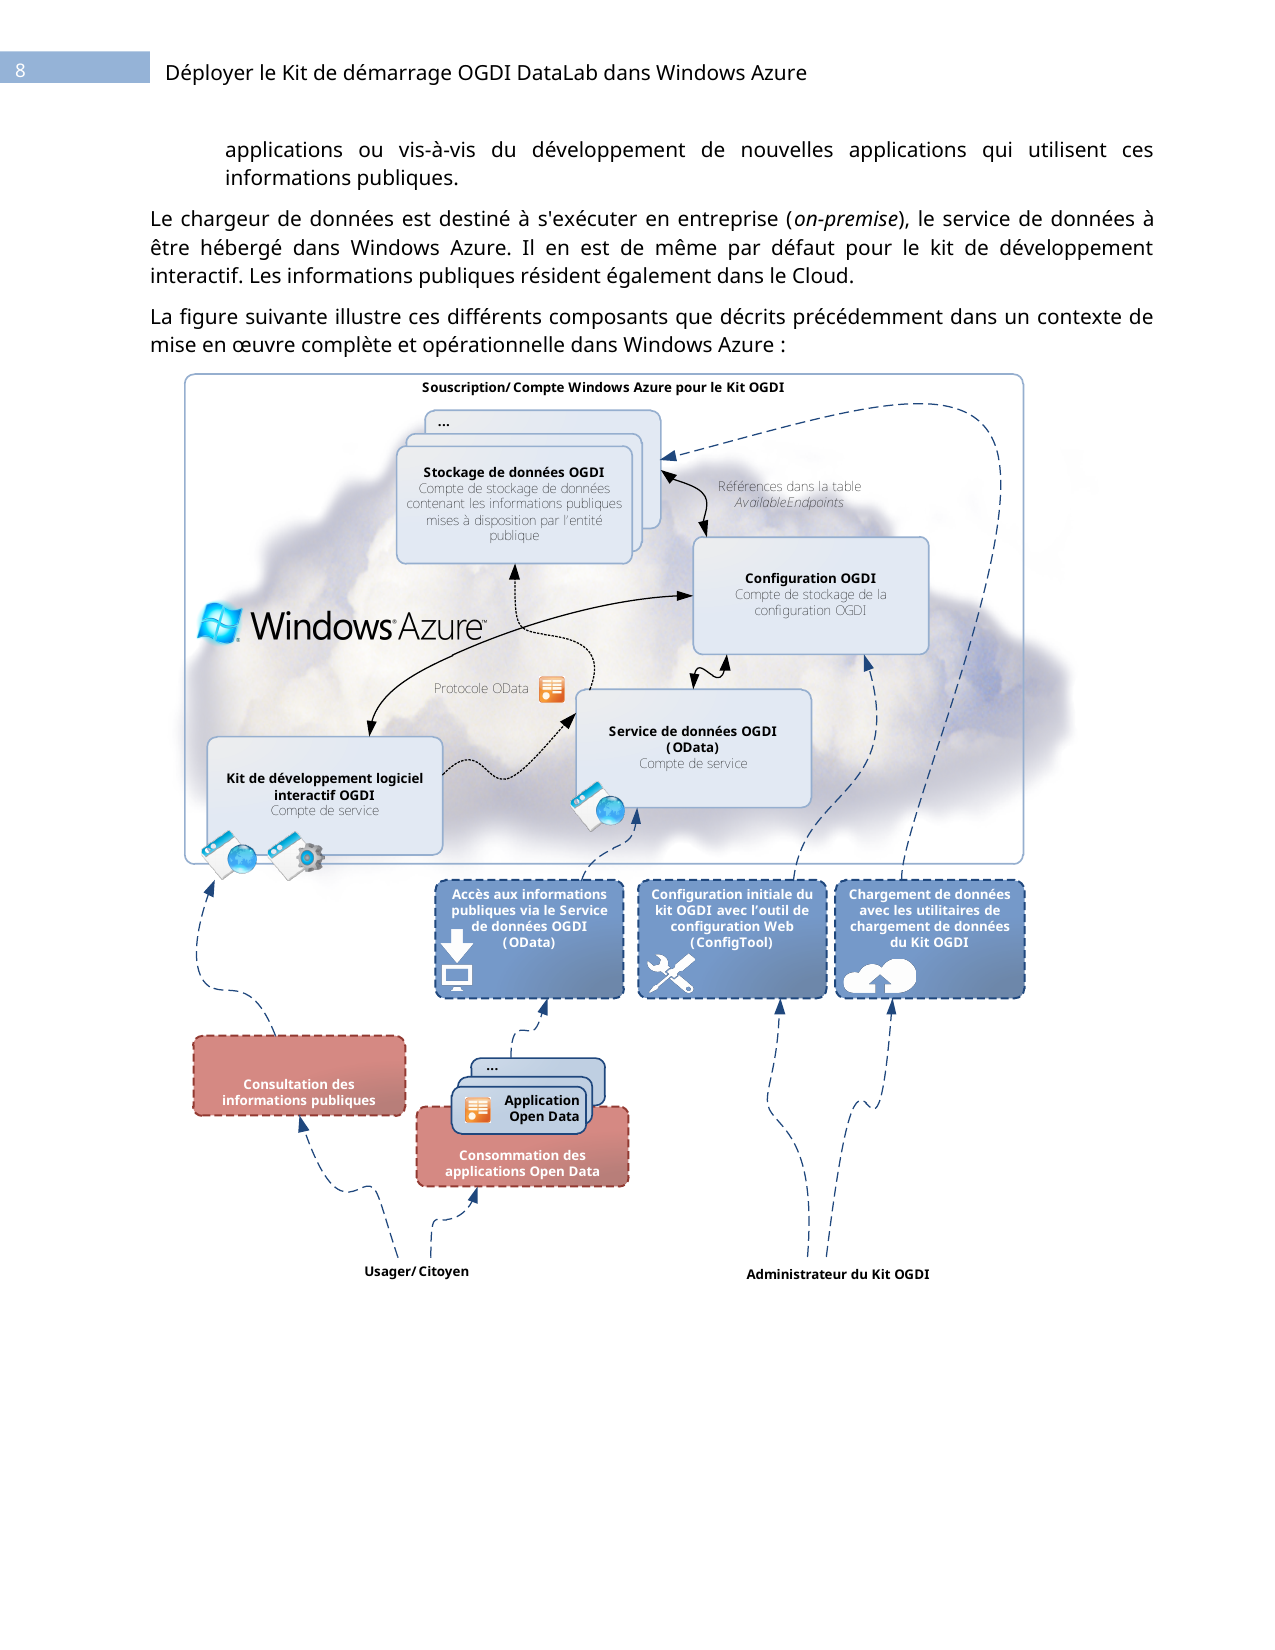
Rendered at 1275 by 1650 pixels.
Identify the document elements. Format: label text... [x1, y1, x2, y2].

text La figure suivante illustre ces différents composants que décrits précédemment dans un contexte de mise en œuvre complète et opérationnelle dans Windows Azure : [150, 302, 1155, 359]
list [187, 135, 1155, 192]
text Le chargeur de données est destiné à s'exécuter en entreprise (on-premise), le service de données à être hébergé dans Windows Azure. Il en est de même par défaut pour le kit de développement interactif. Les informations publiques résident également dans le Cloud. [150, 204, 1155, 290]
